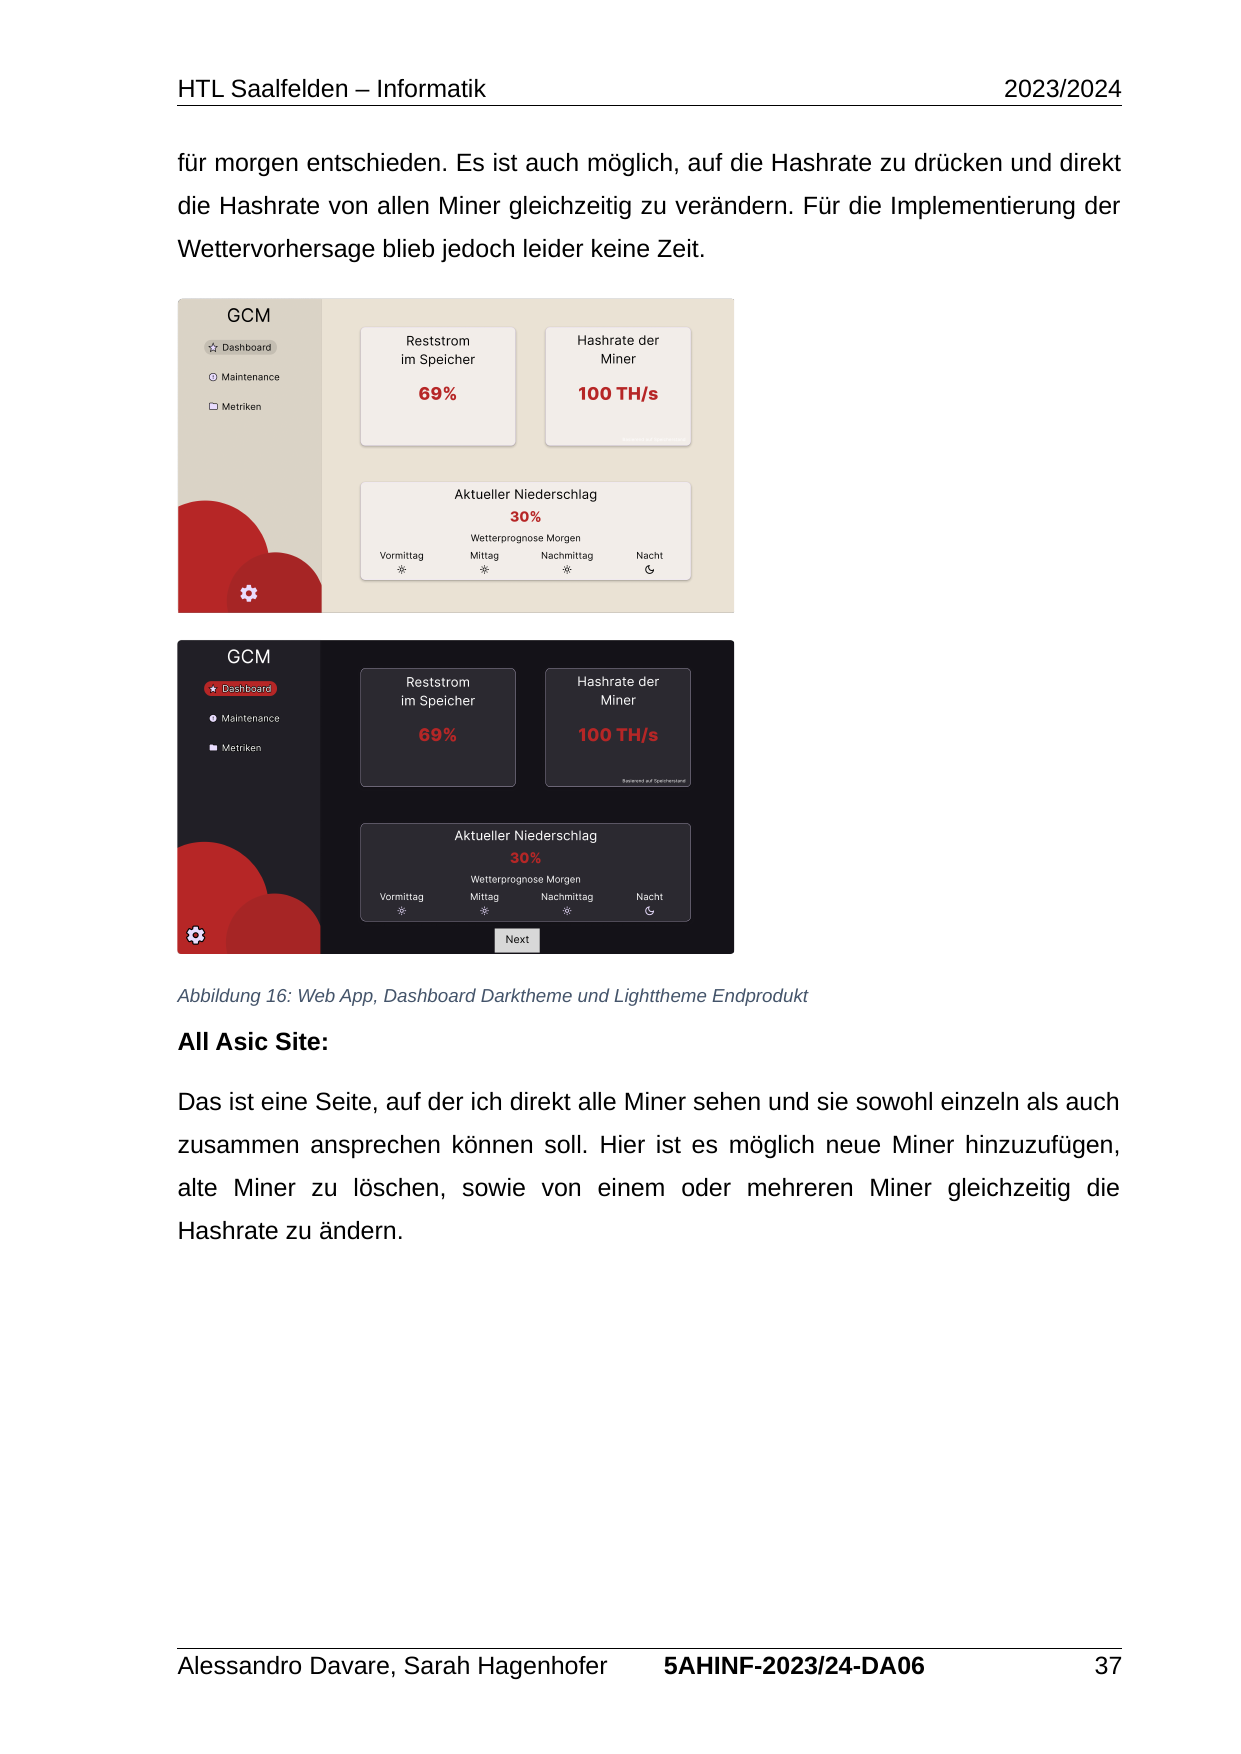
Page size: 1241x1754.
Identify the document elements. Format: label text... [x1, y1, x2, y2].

text All Asic Site: [177, 1027, 1122, 1056]
text Das ist eine Seite, auf der ich direkt alle Miner sehen und sie sowohl einzeln als auch zusammen ansprechen können soll. Hier ist es möglich neue Miner hinzuzufügen, alte Miner zu löschen, sowie von einem oder mehreren Miner gleichzeitig die Hashrate zu ändern. [177, 1087, 1122, 1245]
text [177, 148, 1122, 263]
picture [177, 293, 735, 954]
text Abbildung 16: Web App, Dashboard Darktheme und Lighttheme Endprodukt [177, 984, 1122, 1006]
